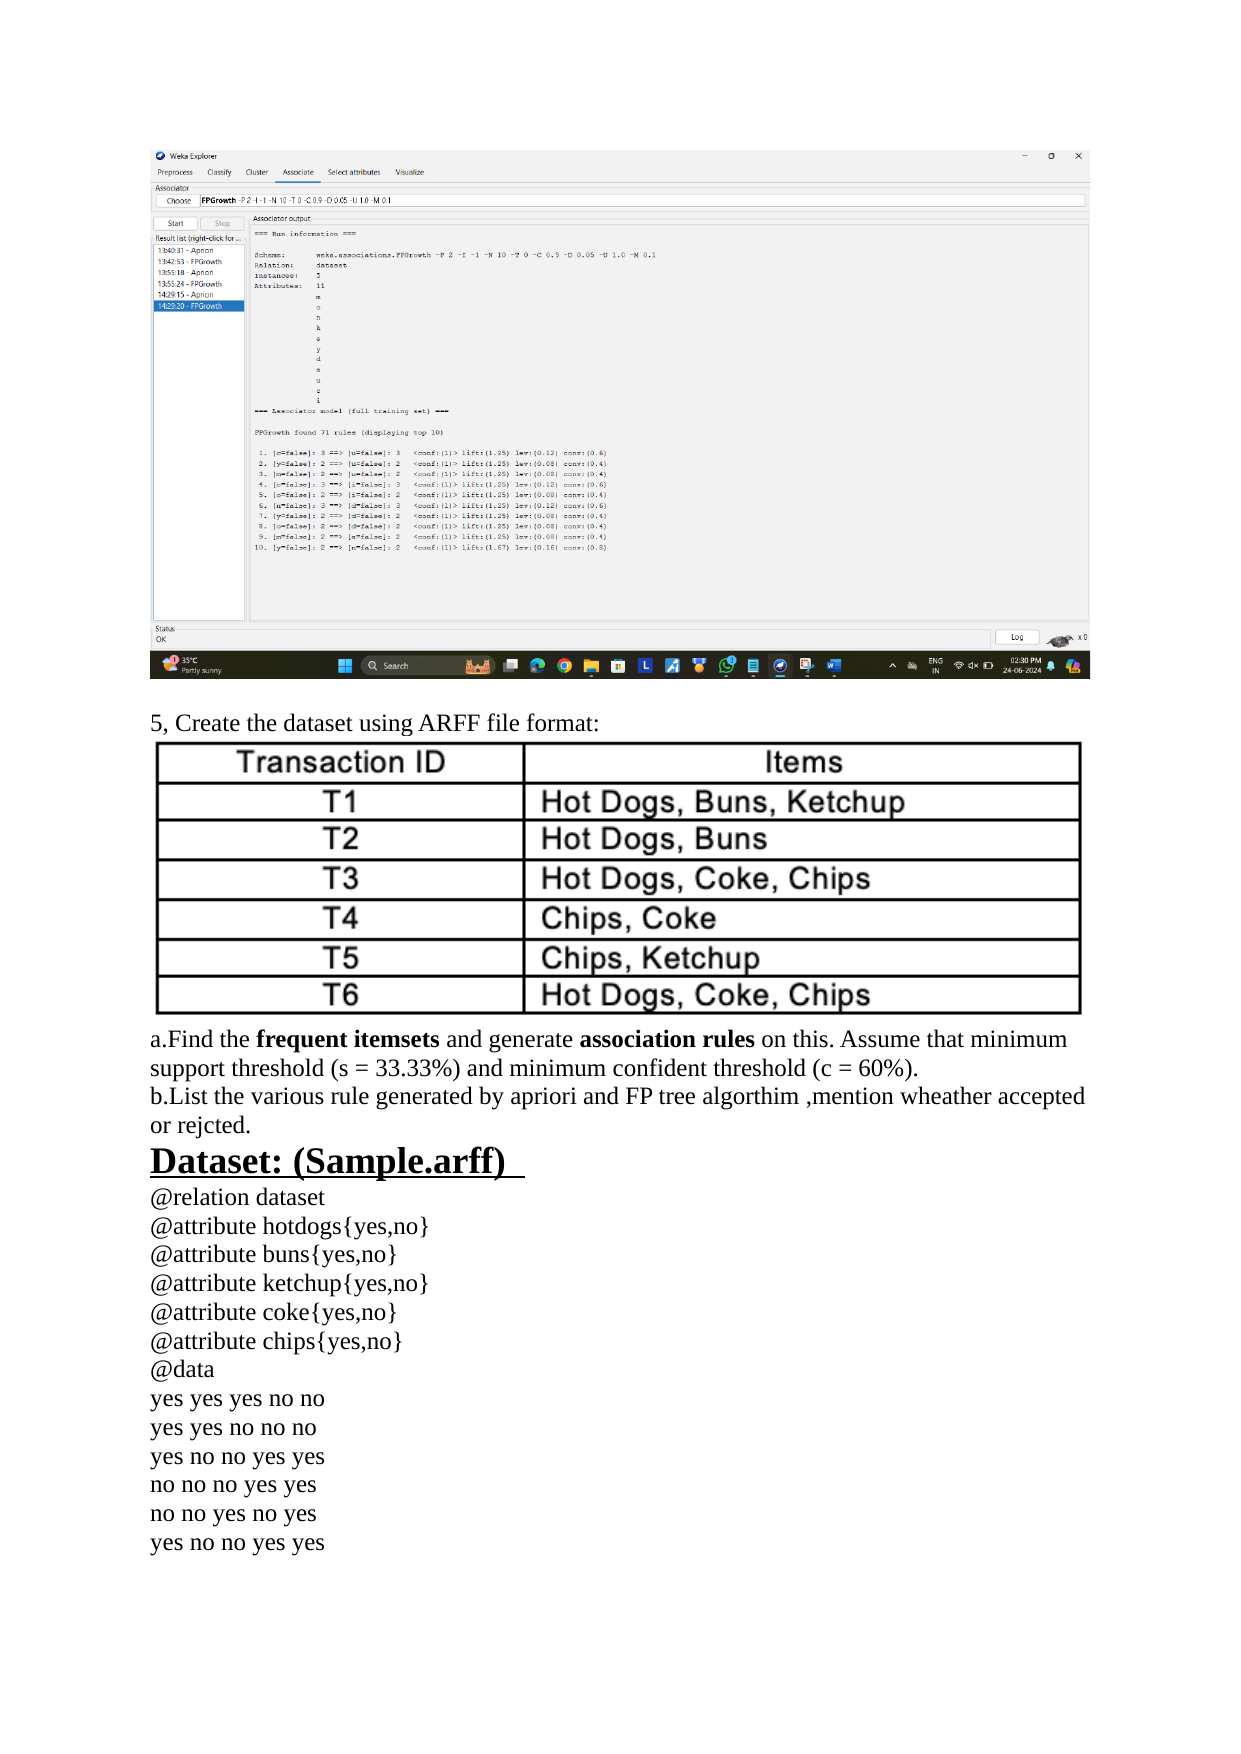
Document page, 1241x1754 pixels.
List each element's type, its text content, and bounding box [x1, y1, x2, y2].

text b.List the various rule generated by apriori and FP tree algorthim ,mention wheather accepted or rejcted. [150, 1081, 1090, 1139]
text yes no no yes yes [150, 1441, 1090, 1469]
text @attribute buns{yes,no} [150, 1239, 1090, 1268]
picture [150, 150, 1091, 679]
text @attribute hotdogs{yes,no} [150, 1211, 1090, 1239]
text no no yes no yes [150, 1498, 1090, 1527]
text yes yes no no no [150, 1412, 1090, 1441]
text @attribute ketchup{yes,no} [150, 1268, 1090, 1297]
text 5, Create the dataset using ARFF file format: [150, 708, 1090, 736]
text @attribute chips{yes,no} [150, 1326, 1090, 1354]
text yes no no yes yes [150, 1527, 1090, 1556]
text yes yes yes no no [150, 1383, 1090, 1412]
text Dataset: (Sample.arff) [150, 1139, 1090, 1182]
text @attribute coke{yes,no} [150, 1297, 1090, 1326]
text a.Find the frequent itemsets and generate association rules on this. Assume that minimum support threshold (s = 33.33%) and minimum confident threshold (c = 60%). [150, 1024, 1090, 1081]
text @relation dataset [150, 1182, 1090, 1211]
text no no no yes yes [150, 1469, 1090, 1498]
text @data [150, 1354, 1090, 1383]
picture [150, 736, 1091, 1024]
